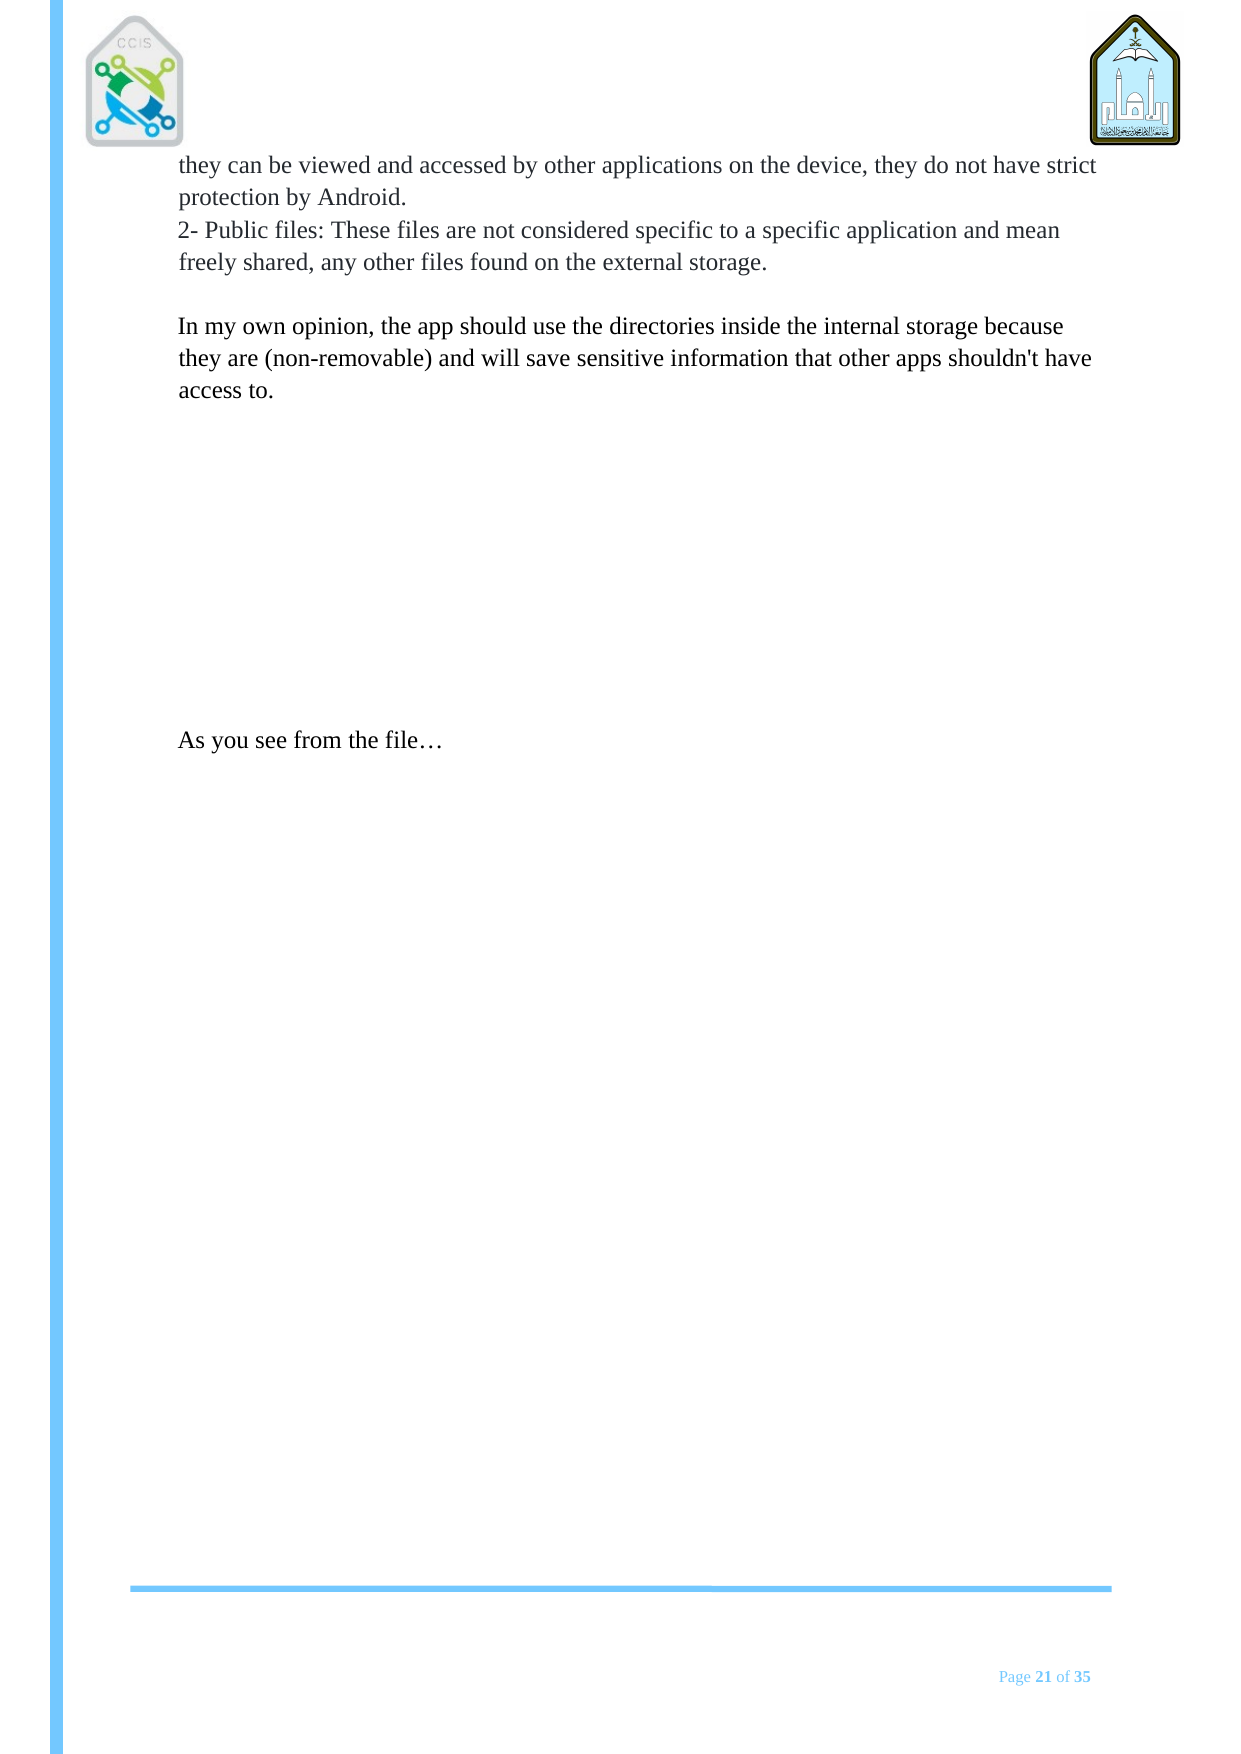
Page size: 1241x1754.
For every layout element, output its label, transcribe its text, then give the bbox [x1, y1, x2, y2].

text 2- Public files: These files are not considered specific to a specific application and mean freely shared, any other files found on the external storage. [177, 215, 1112, 275]
picture [64, 10, 208, 151]
text As you see from the file… [177, 726, 1112, 754]
text In my own opinion, the app should use the directories inside the internal storage because they are (non-removable) and will save sensitive information that other apps shouldn't have access to. [177, 311, 1112, 404]
picture [1086, 11, 1184, 147]
